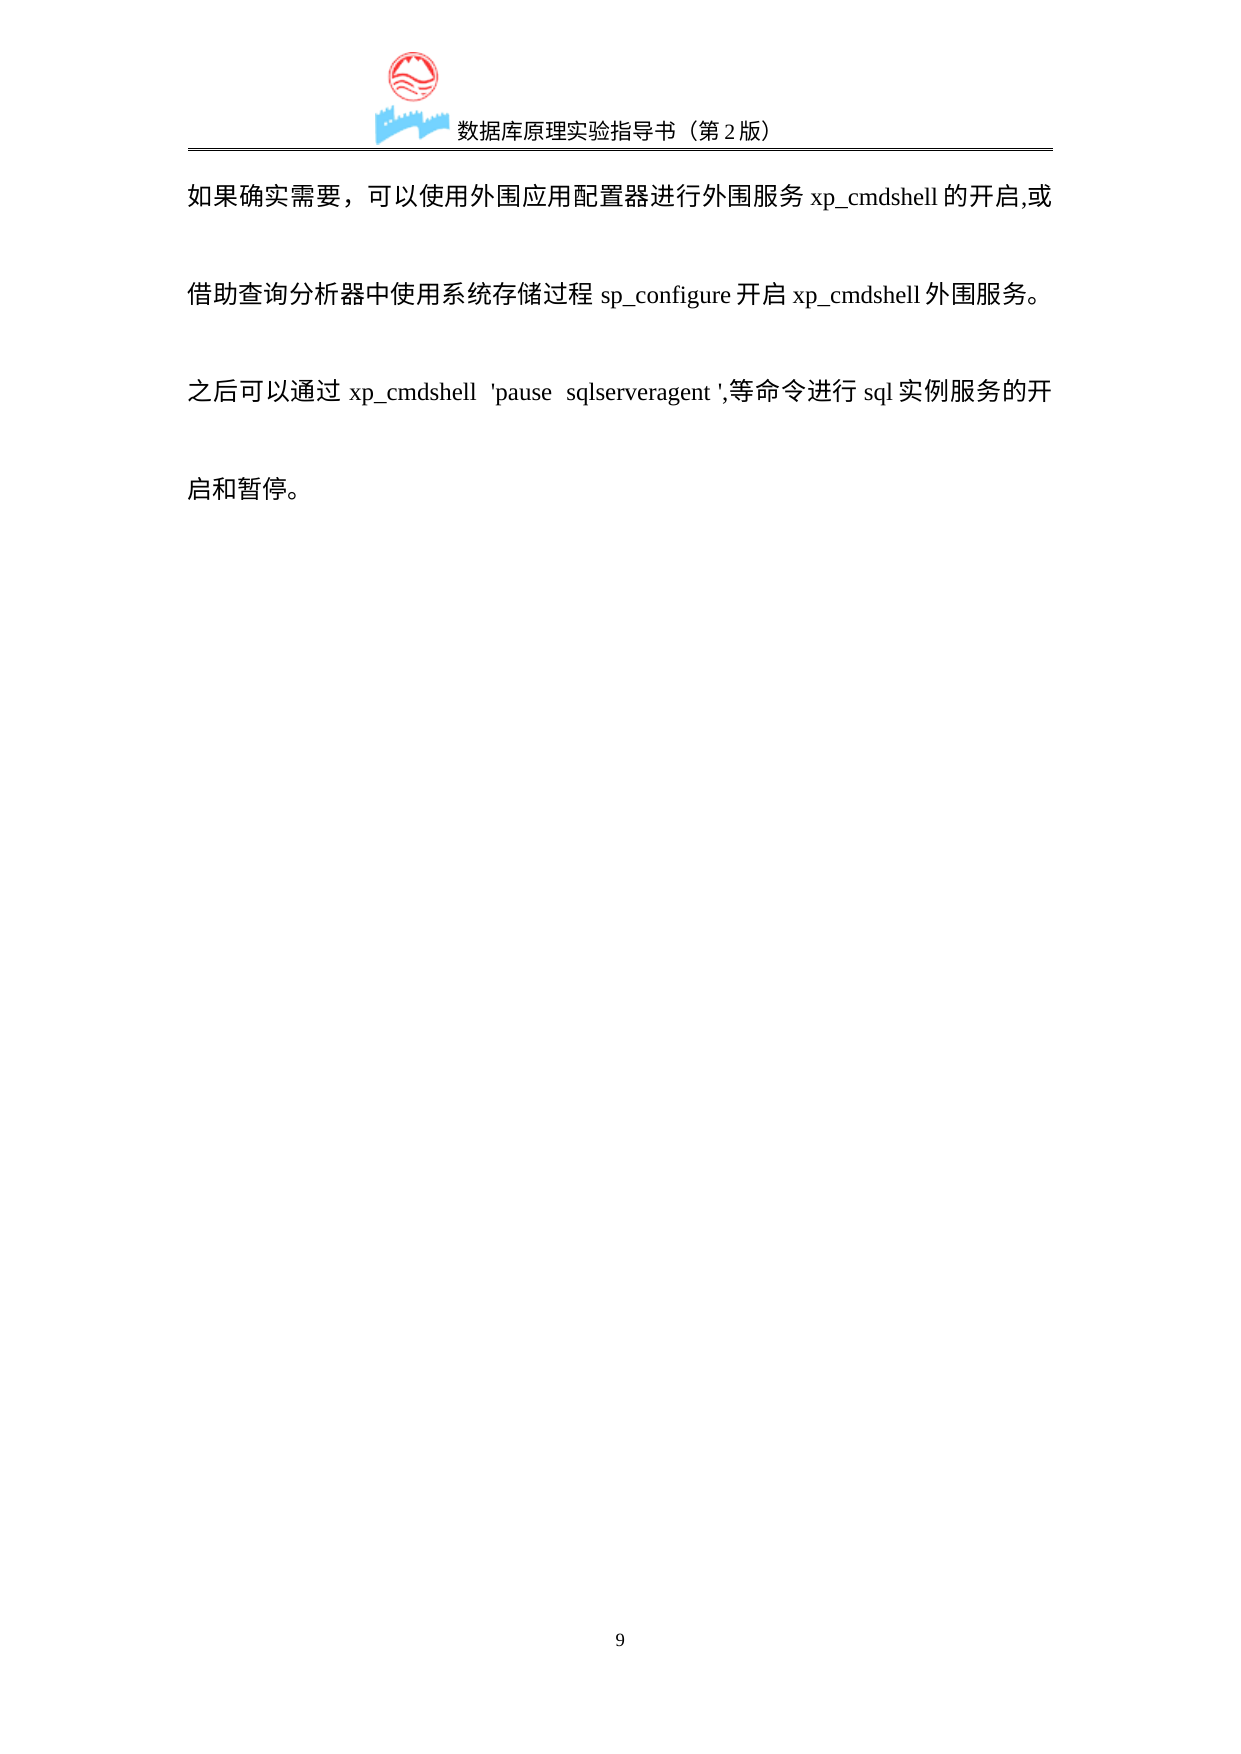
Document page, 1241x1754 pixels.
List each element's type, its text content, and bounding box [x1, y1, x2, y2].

picture [375, 52, 451, 145]
